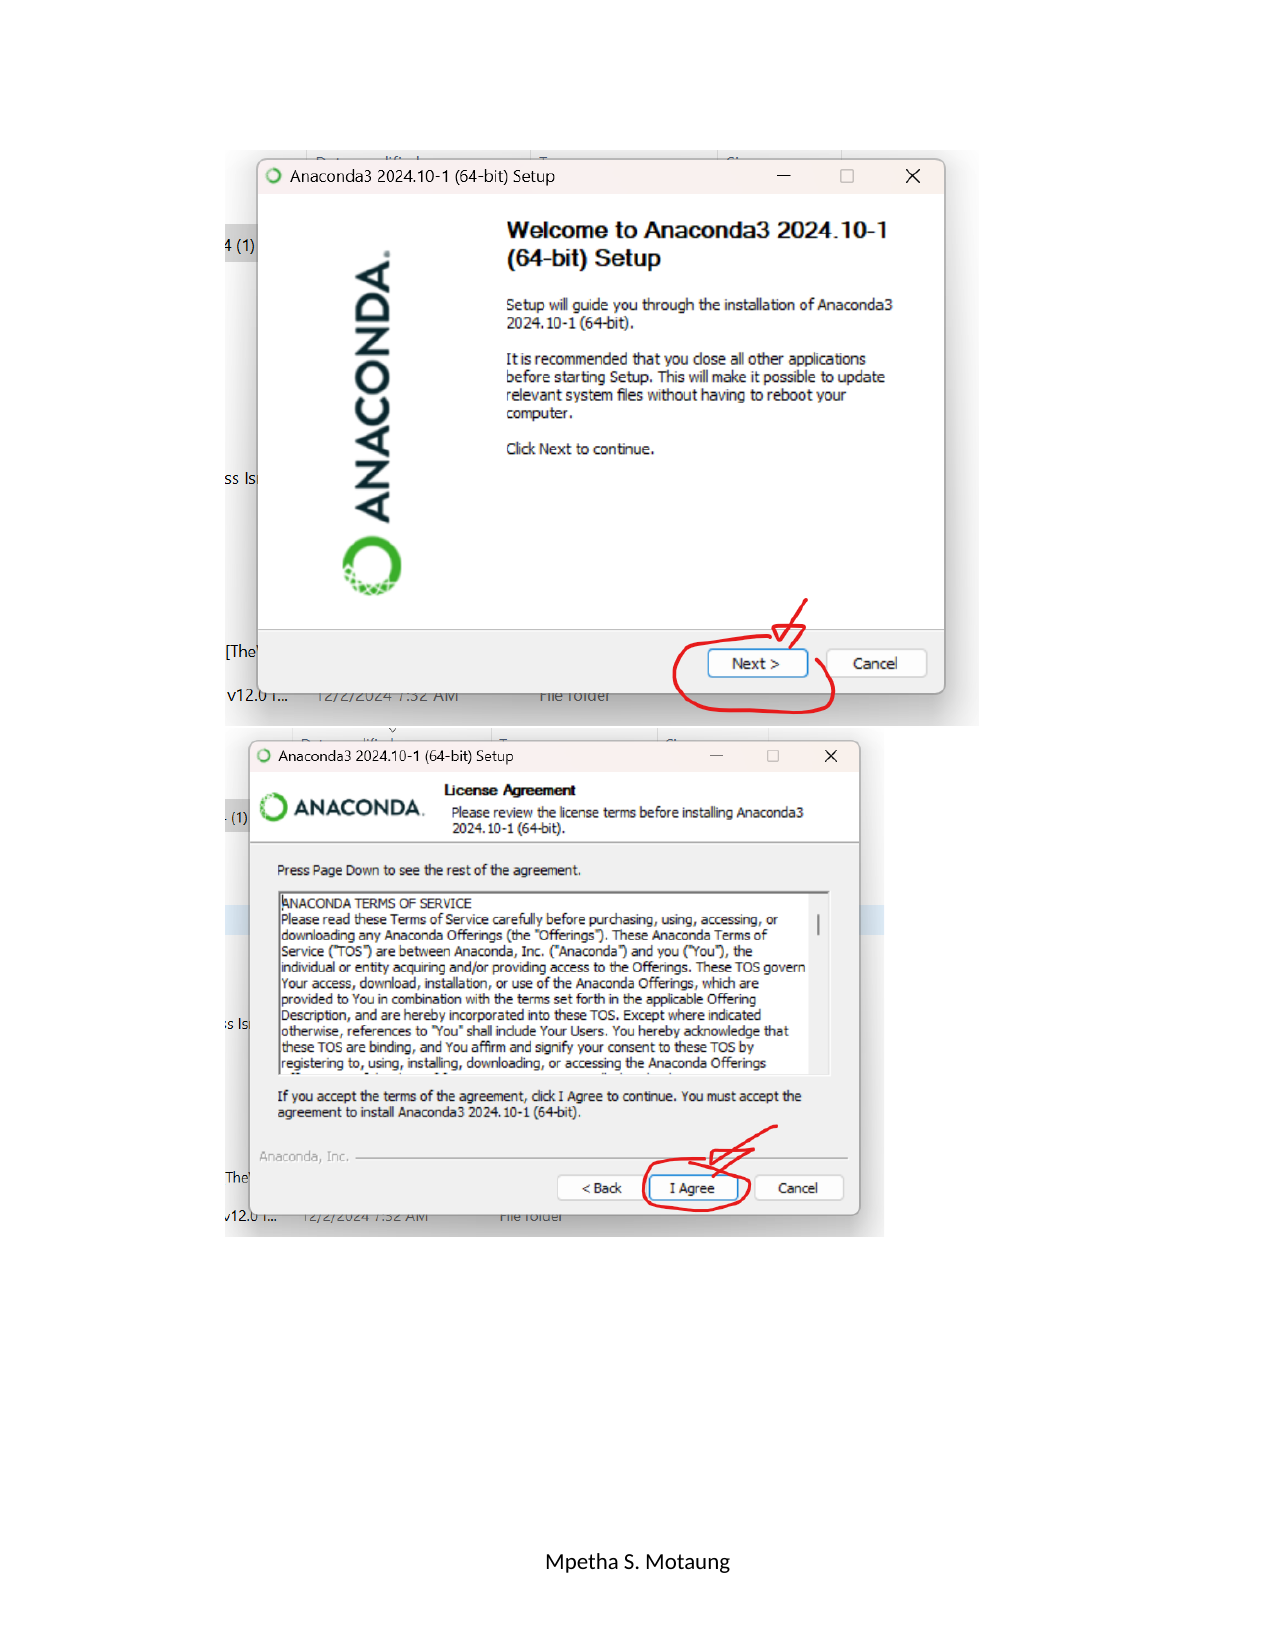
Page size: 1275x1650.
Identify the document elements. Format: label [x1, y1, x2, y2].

picture [225, 728, 885, 1237]
picture [225, 150, 979, 726]
